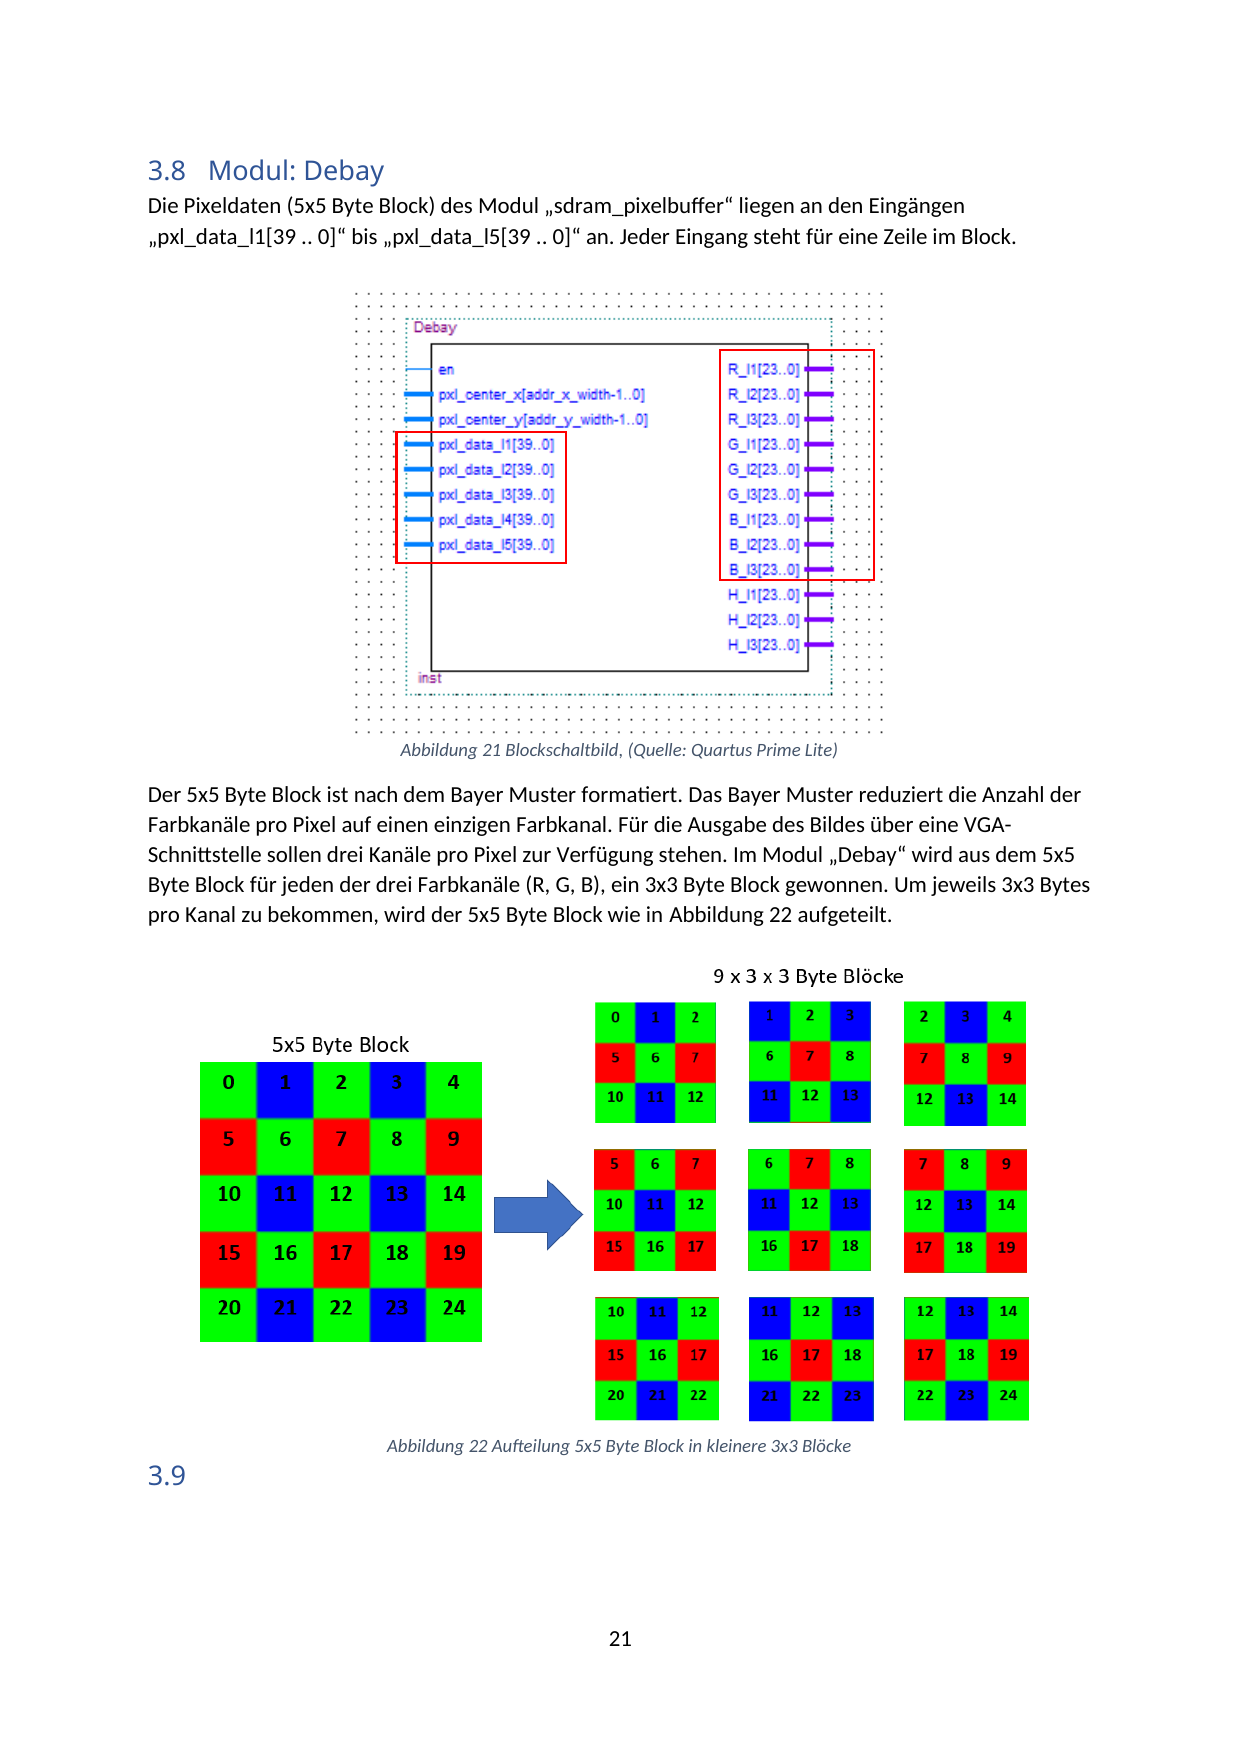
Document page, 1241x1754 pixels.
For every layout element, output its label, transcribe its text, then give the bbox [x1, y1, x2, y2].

subtitle Modul: Debay [148, 152, 1093, 189]
picture [147, 949, 1093, 1434]
text Die Pixeldaten (5x5 Byte Block) des Modul „sdram_pixelbuffer“ liegen an den Eingängen „pxl_data_l1[39 .. 0]“ bis „pxl_data_l5[39 .. 0]“ an. Jeder Eingang steht für eine Zeile im Block. [148, 192, 1093, 250]
picture [348, 284, 892, 737]
